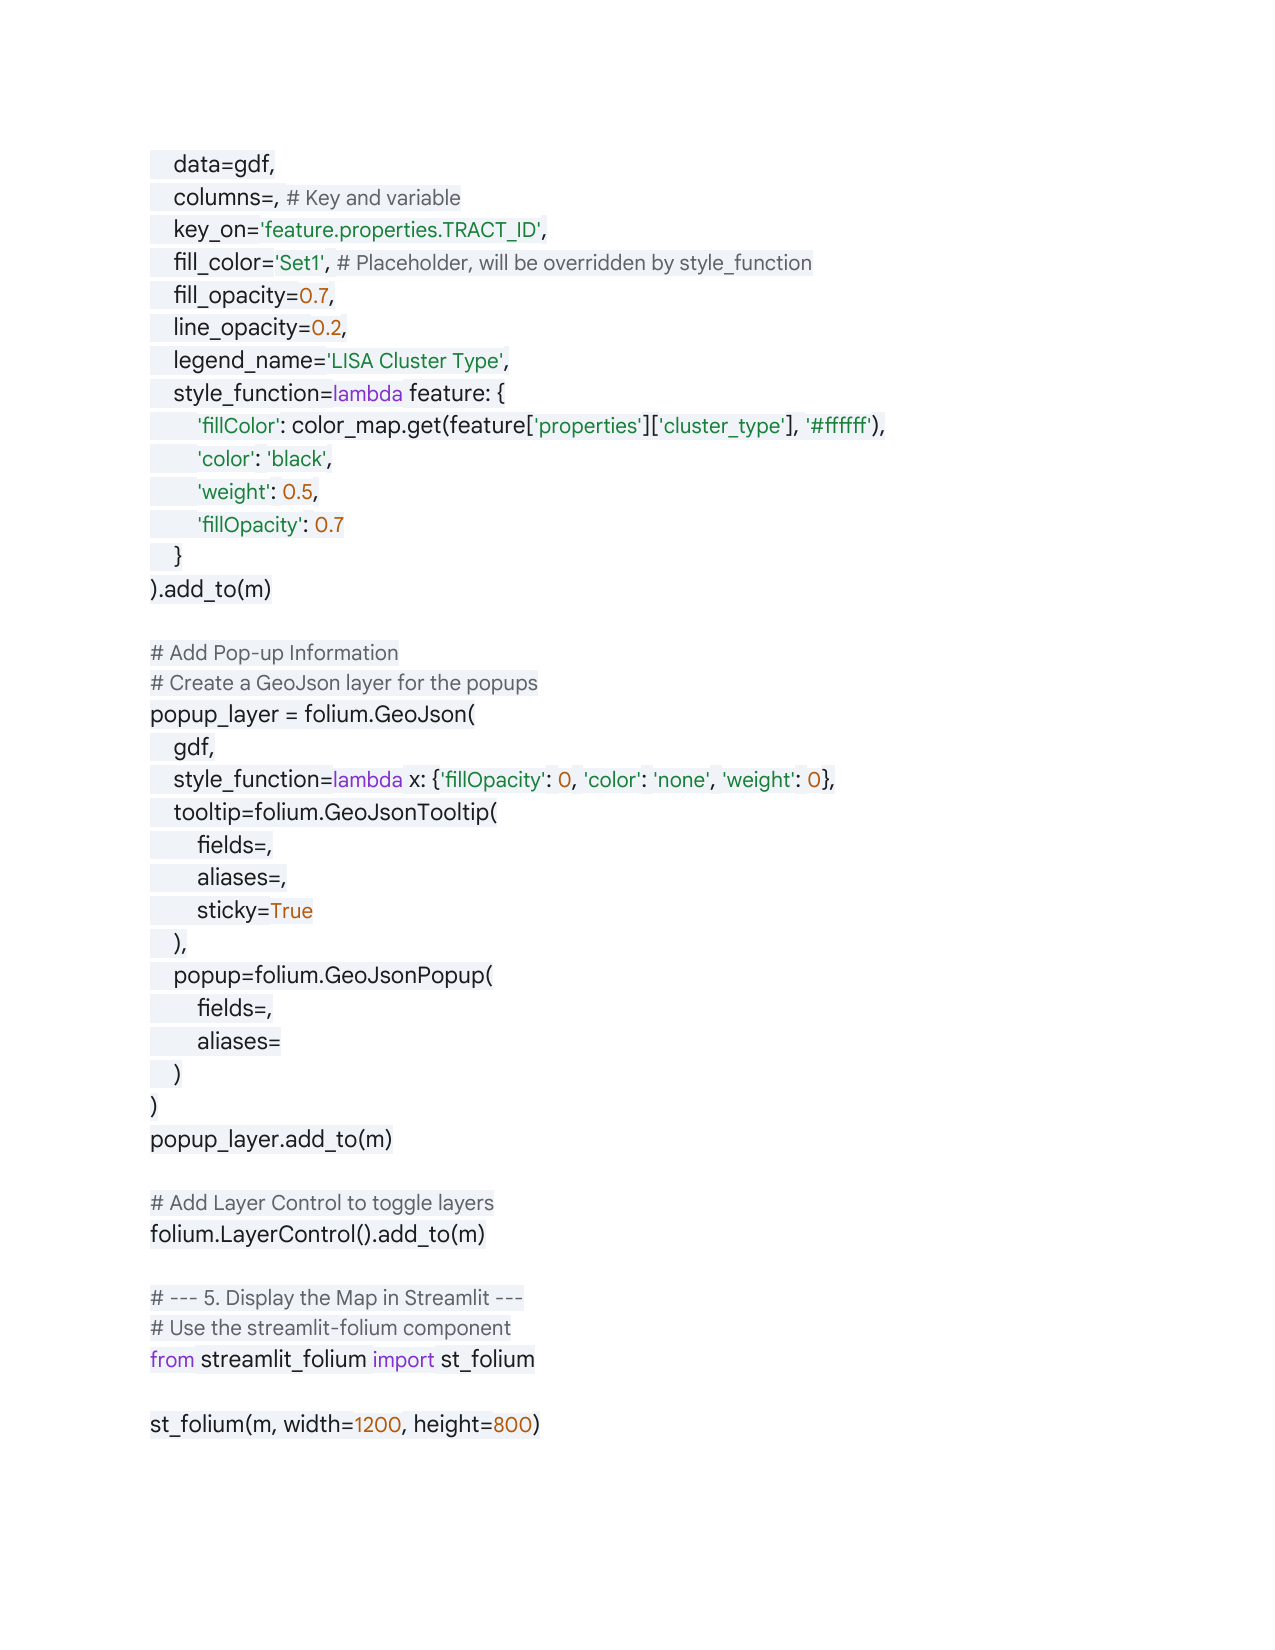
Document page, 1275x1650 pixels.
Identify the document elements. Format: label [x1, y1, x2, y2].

text [150, 150, 1125, 1469]
